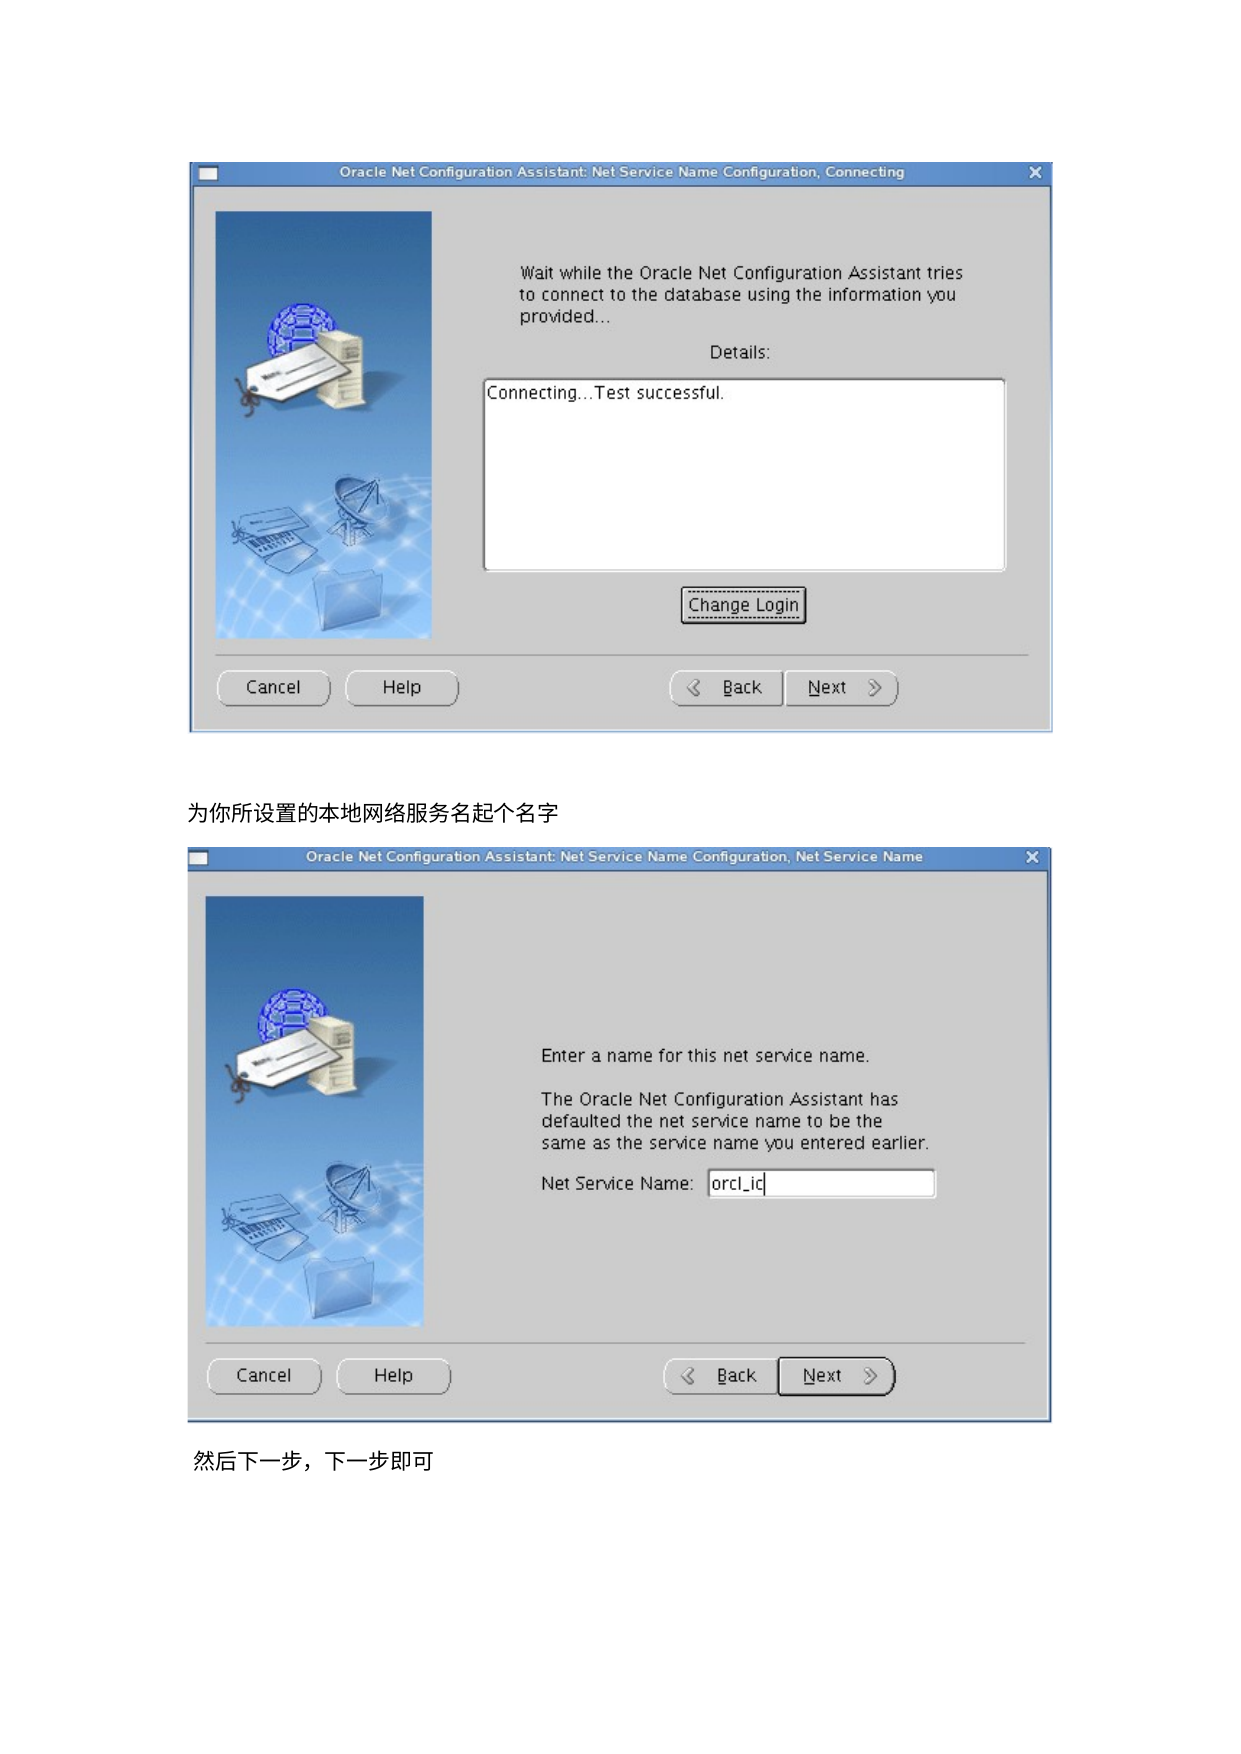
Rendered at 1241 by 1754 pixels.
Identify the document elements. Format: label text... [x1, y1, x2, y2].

picture [187, 847, 1053, 1424]
picture [187, 162, 1053, 734]
text 然后下一步，下一步即可 [187, 1444, 1053, 1476]
text 为你所设置的本地网络服务名起个名字 [187, 795, 1053, 828]
